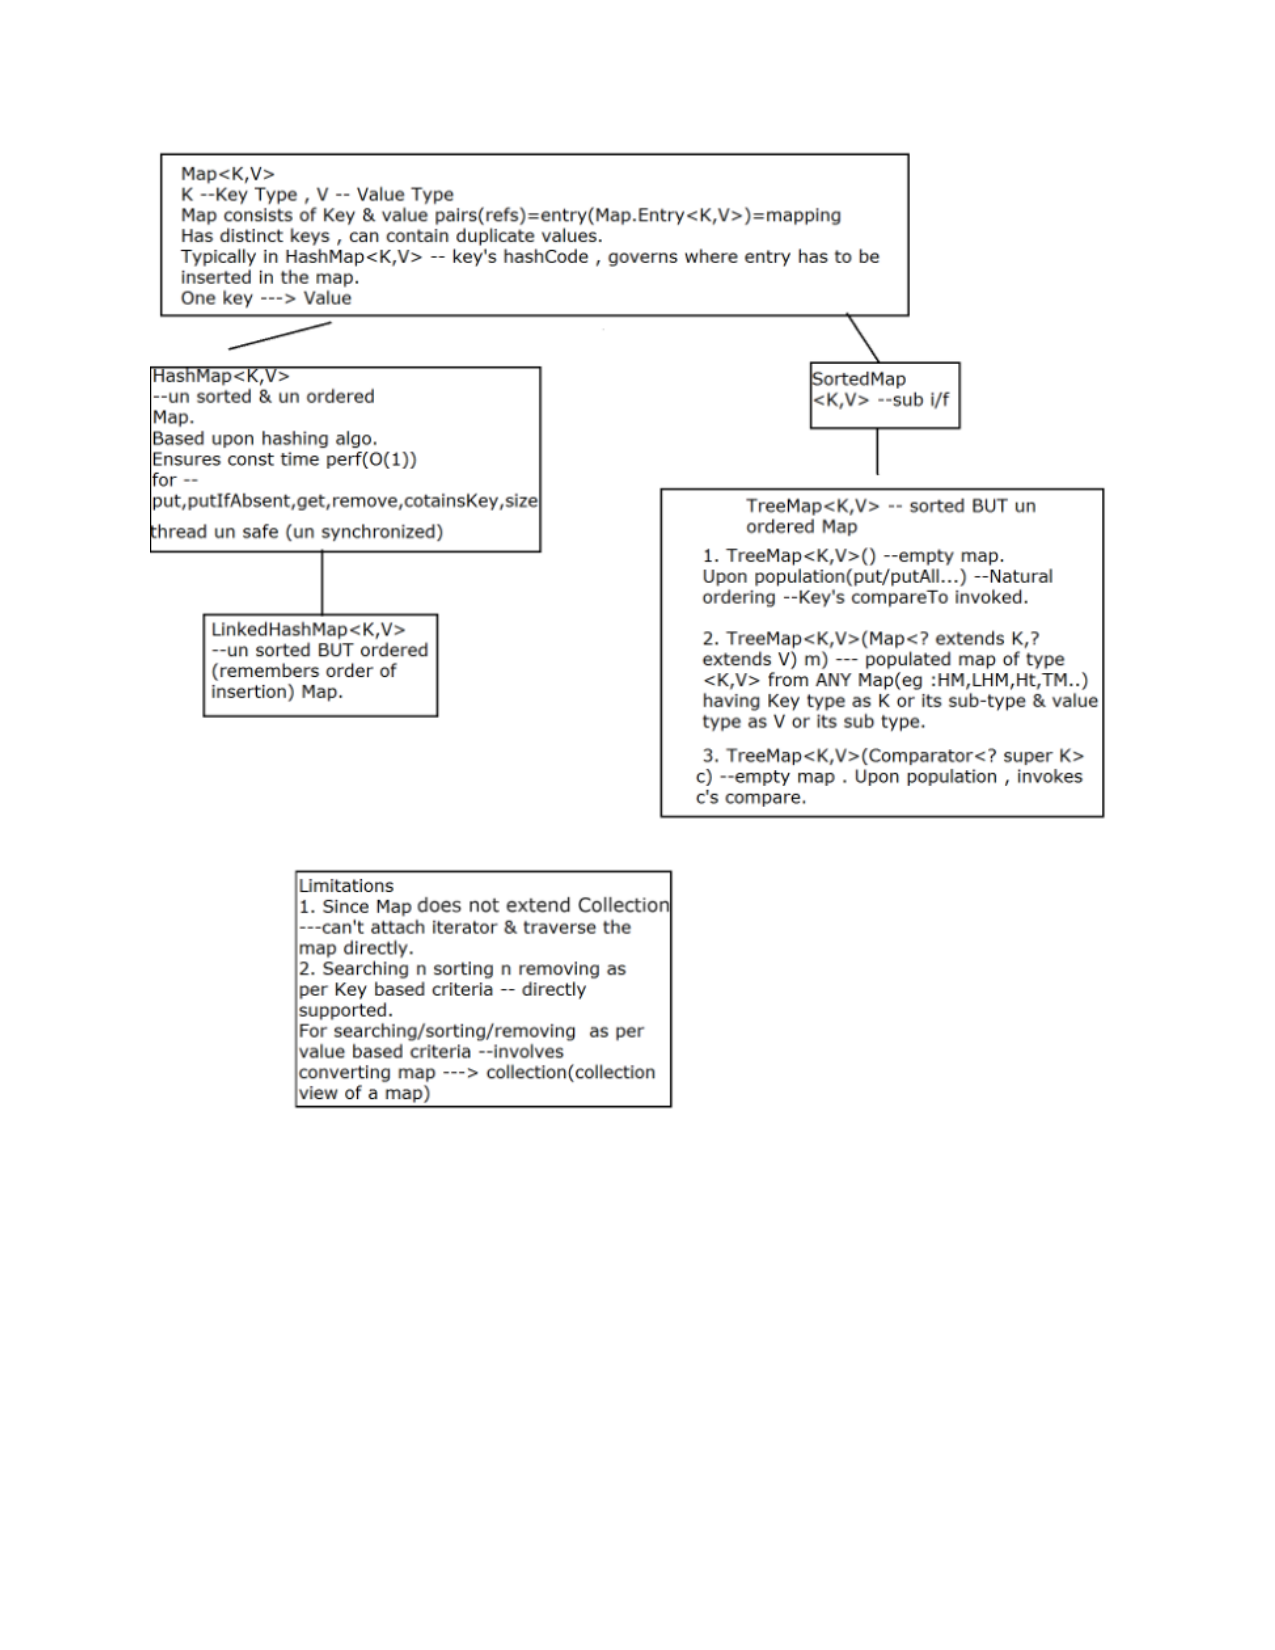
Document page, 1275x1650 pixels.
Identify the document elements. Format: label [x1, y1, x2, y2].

picture [150, 150, 1125, 1136]
